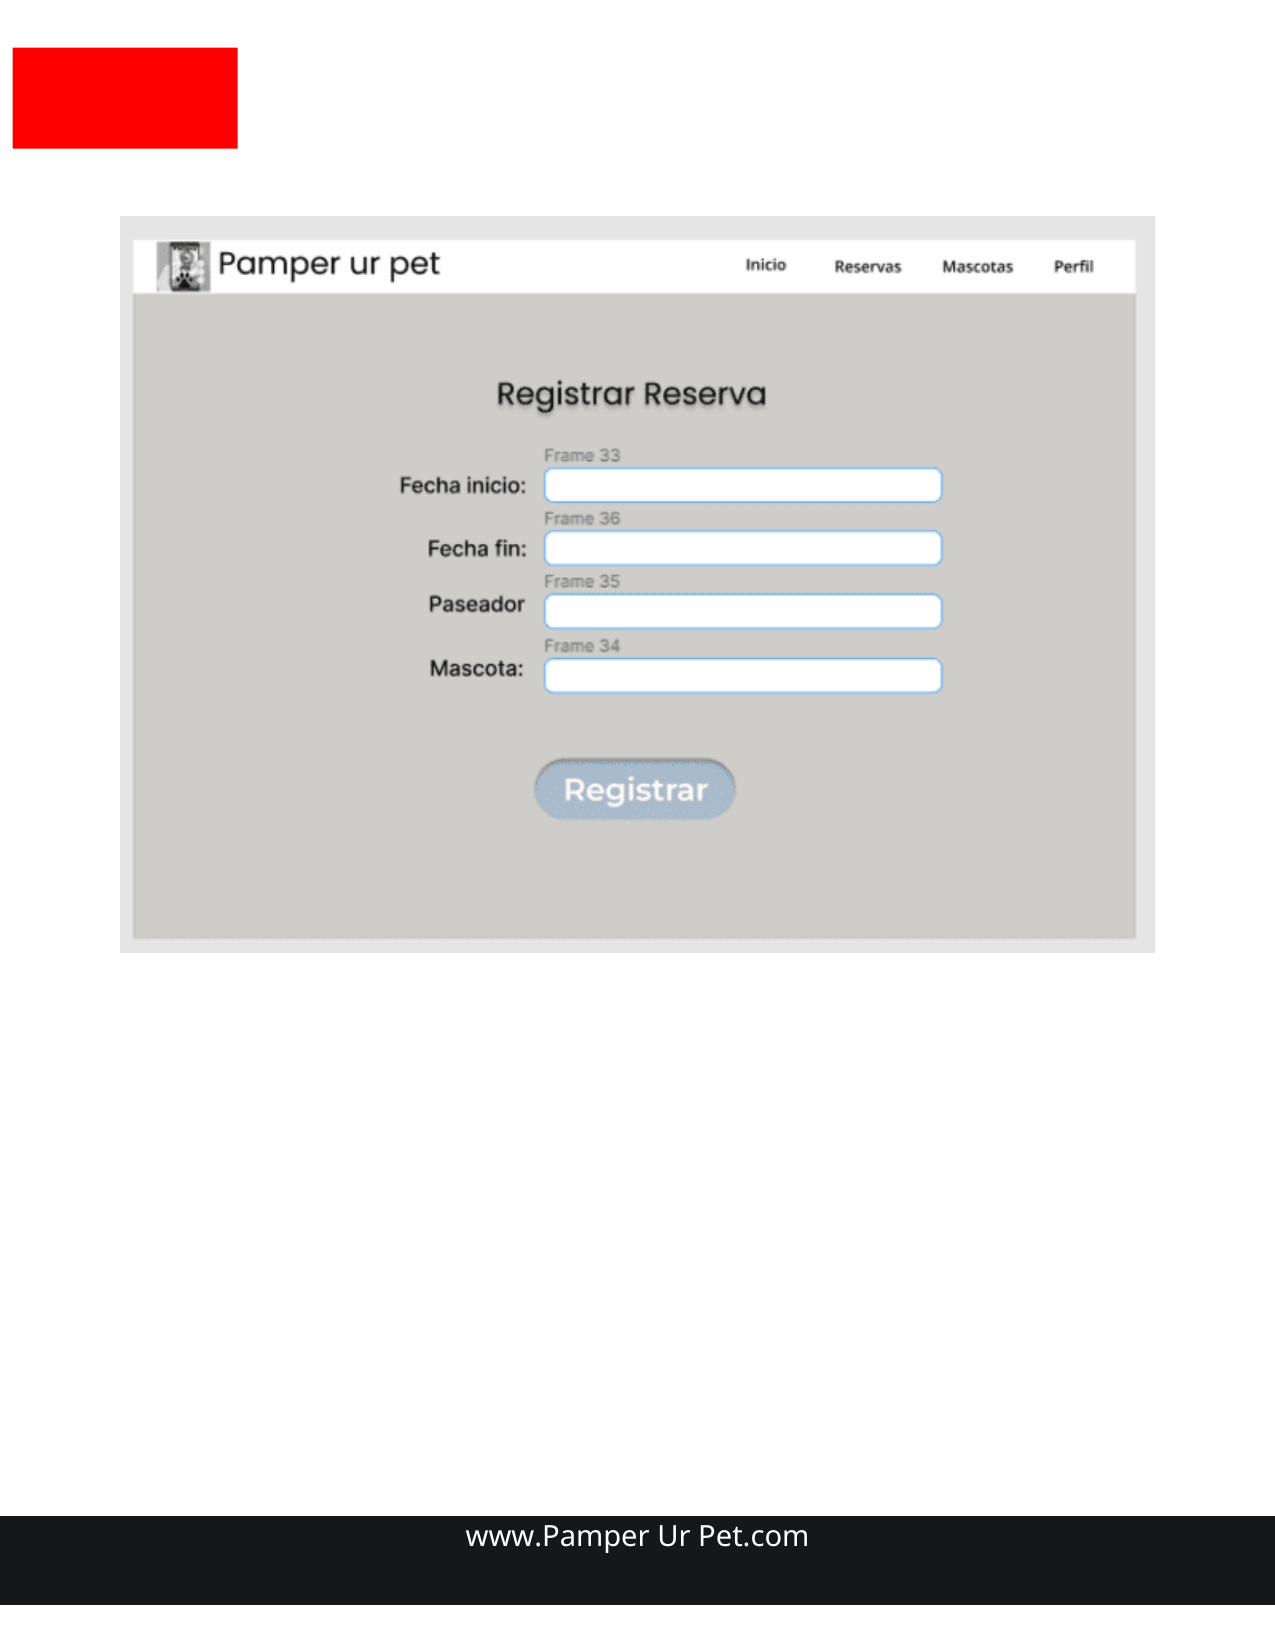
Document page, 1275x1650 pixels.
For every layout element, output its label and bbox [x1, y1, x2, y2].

picture [120, 216, 1155, 953]
